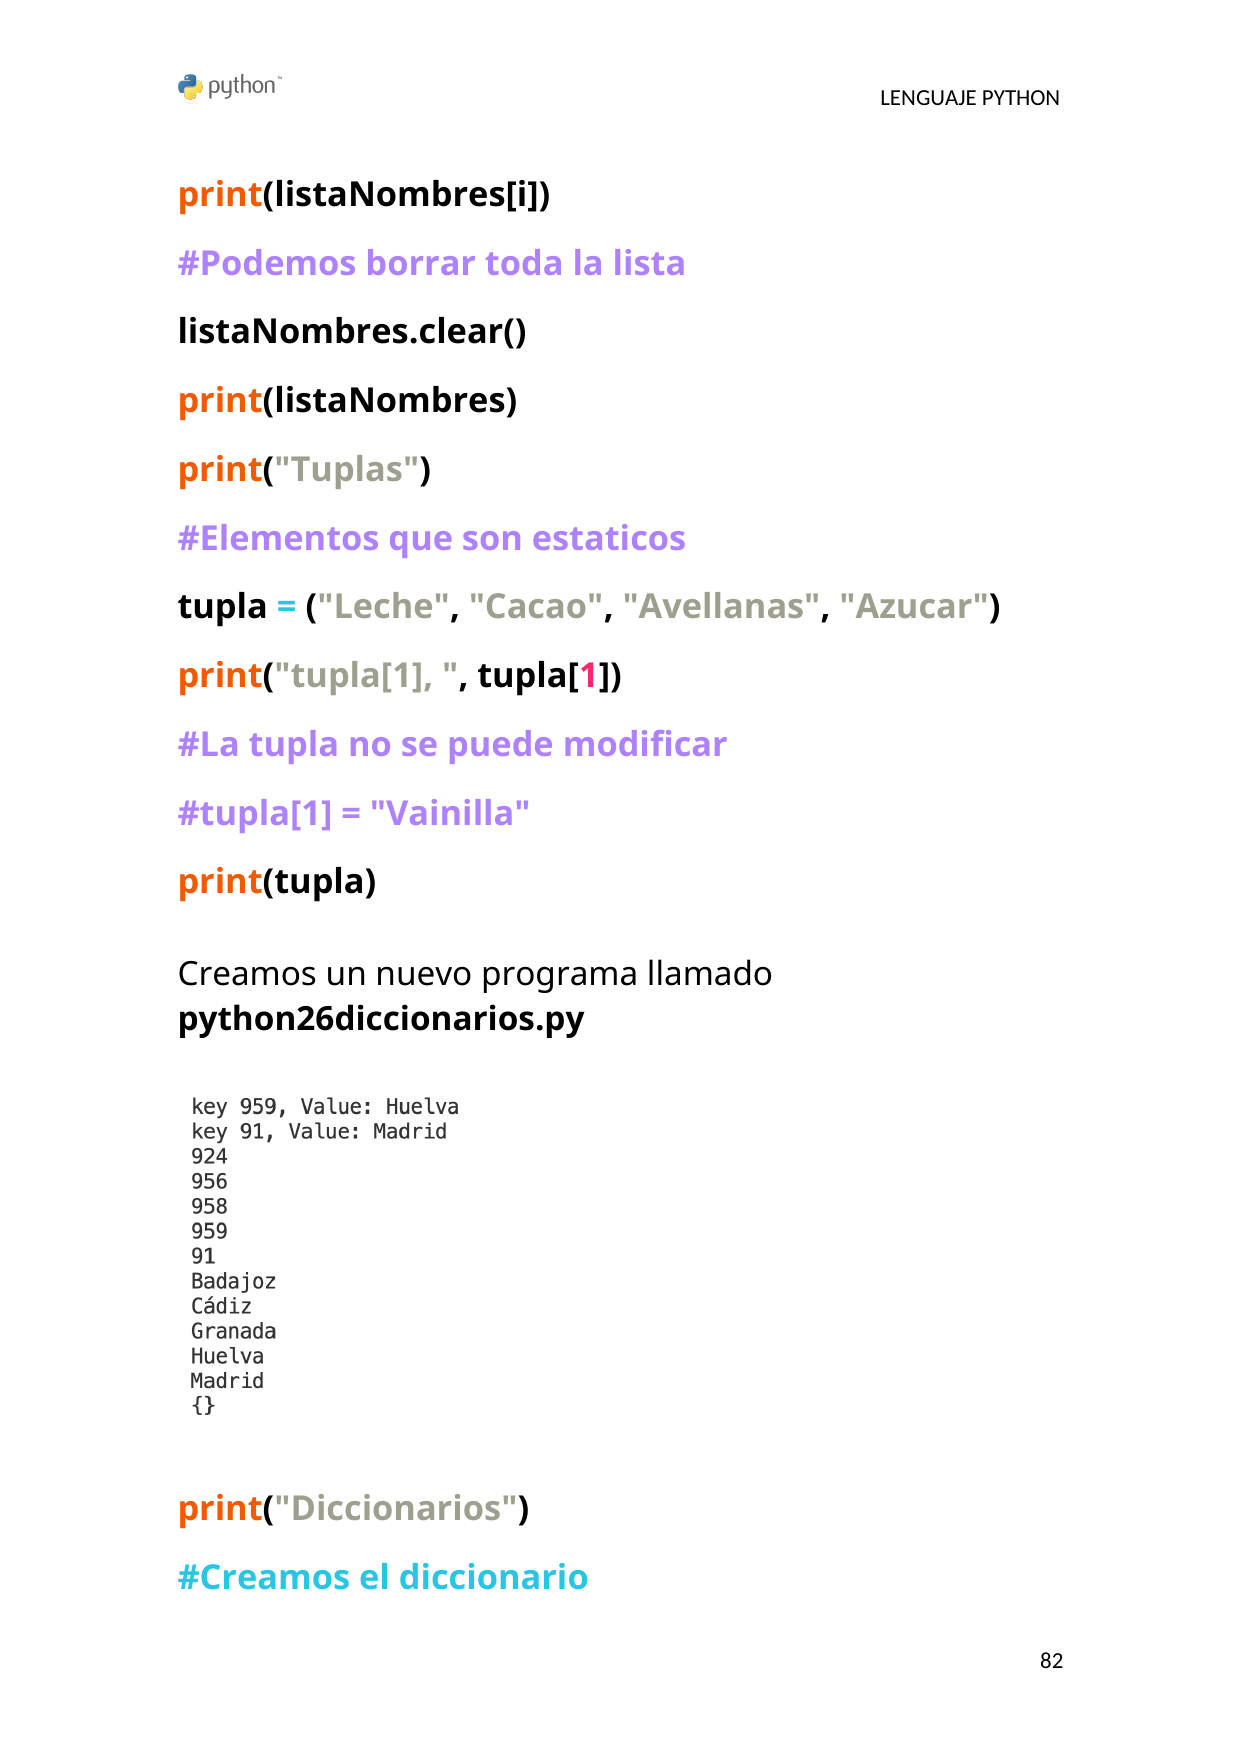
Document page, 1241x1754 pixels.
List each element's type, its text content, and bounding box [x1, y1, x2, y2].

picture [177, 73, 283, 105]
text print("Diccionarios") [177, 1462, 1063, 1531]
text listaNombres.clear() [177, 285, 1063, 354]
text #Elementos que son estaticos [177, 491, 1063, 560]
text print("tupla[1], ", tupla[1]) [177, 629, 1063, 698]
text #La tupla no se puede modificar [177, 698, 1063, 766]
text #Podemos borrar toda la lista [177, 216, 1063, 285]
text print(listaNombres[i]) [177, 148, 1063, 216]
picture [177, 1085, 689, 1417]
text python26diccionarios.py [177, 995, 1063, 1040]
text print("Tuplas") [177, 423, 1063, 491]
text print(listaNombres) [177, 354, 1063, 423]
text tupla = ("Leche", "Cacao", "Avellanas", "Azucar") [177, 560, 1063, 629]
text print(tupla) [177, 835, 1063, 904]
text Creamos un nuevo programa llamado [177, 949, 1063, 995]
text #tupla[1] = "Vainilla" [177, 766, 1063, 835]
text #Creamos el diccionario [177, 1531, 1063, 1599]
